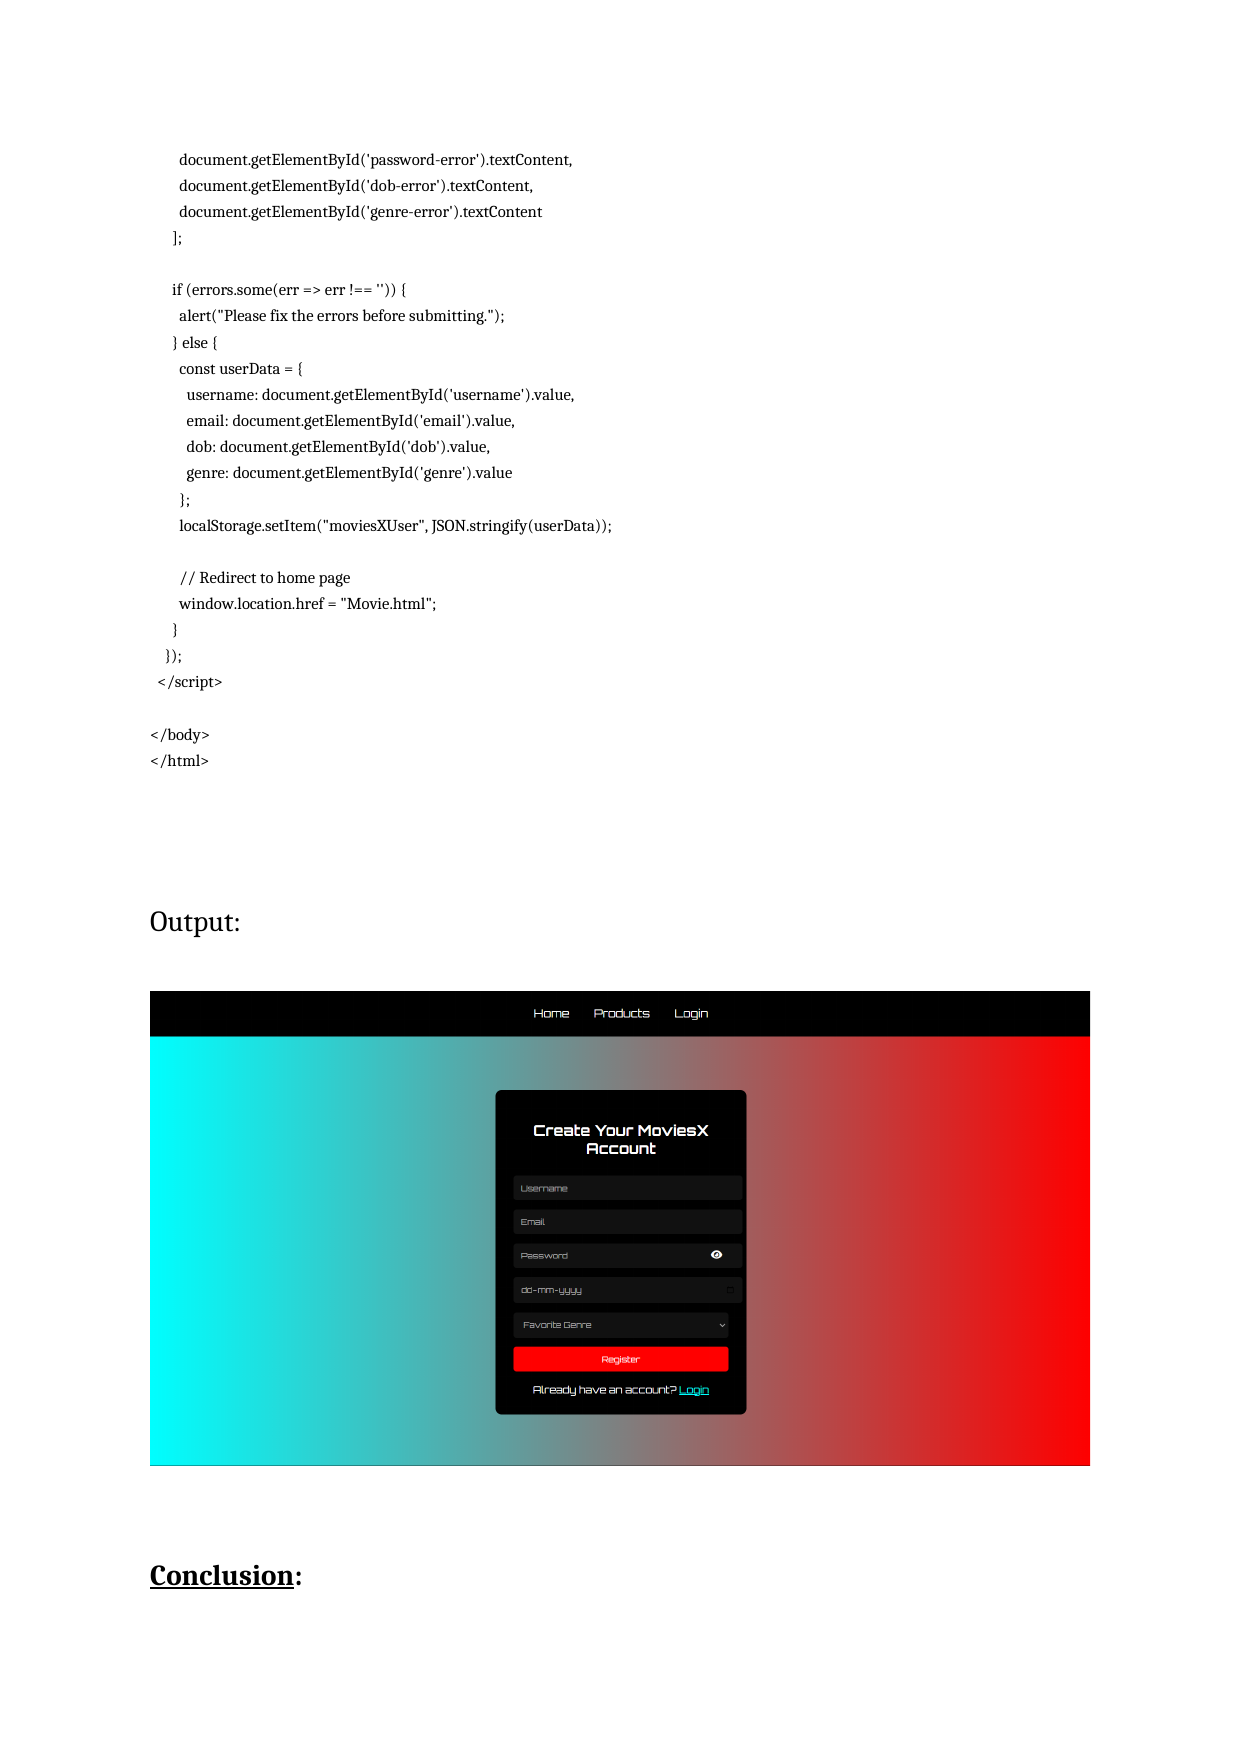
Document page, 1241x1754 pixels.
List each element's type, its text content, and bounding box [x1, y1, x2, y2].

text genre: document.getElementById('genre').value [150, 464, 1090, 483]
picture [150, 991, 1091, 1466]
text username: document.getElementById('username').value, [150, 385, 1090, 404]
text alert("Please fix the errors before submitting."); [150, 307, 1090, 326]
text if (errors.some(err => err !== '')) { [150, 281, 1090, 300]
text }); [150, 647, 1090, 666]
text email: document.getElementById('email').value, [150, 411, 1090, 431]
text document.getElementById('genre-error').textContent [150, 202, 1090, 221]
text document.getElementById('password-error').textContent, [150, 150, 1090, 169]
text </html> [150, 751, 1090, 771]
text } [150, 621, 1090, 640]
text Output: [150, 906, 1090, 939]
text </body> [150, 725, 1090, 744]
text }; [150, 490, 1090, 509]
text document.getElementById('dob-error').textContent, [150, 176, 1090, 195]
text dob: document.getElementById('dob').value, [150, 438, 1090, 457]
text const userData = { [150, 359, 1090, 378]
text // Redirect to home page [150, 568, 1090, 587]
text </script> [150, 673, 1090, 692]
text ]; [150, 228, 1090, 248]
text window.location.href = "Movie.html"; [150, 594, 1090, 614]
text } else { [150, 333, 1090, 352]
text Conclusion: [150, 1559, 1090, 1593]
text localStorage.setItem("moviesXUser", JSON.stringify(userData)); [150, 516, 1090, 535]
